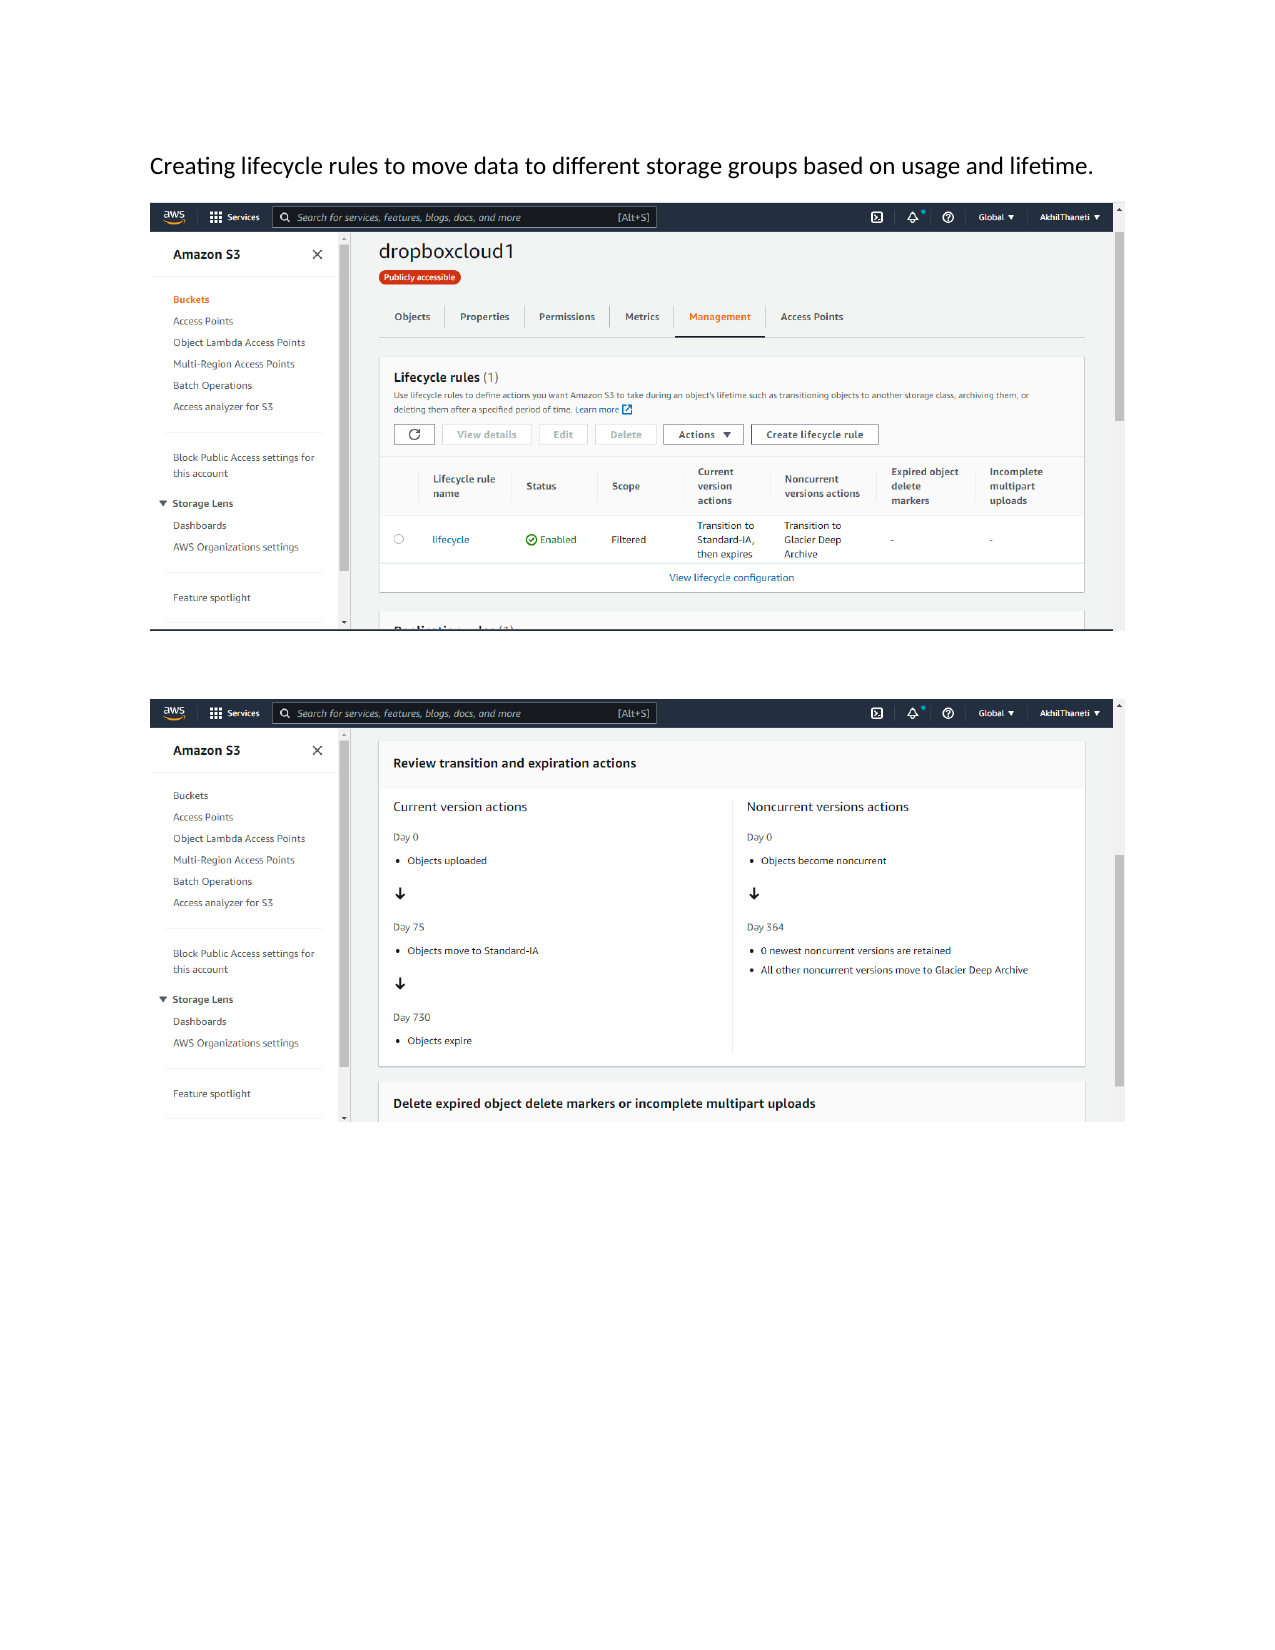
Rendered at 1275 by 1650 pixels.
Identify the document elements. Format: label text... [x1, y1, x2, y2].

picture [150, 199, 1125, 631]
text Creating lifecycle rules to move data to different storage groups based on usage and lifetime. [150, 150, 1125, 181]
picture [150, 699, 1125, 1122]
